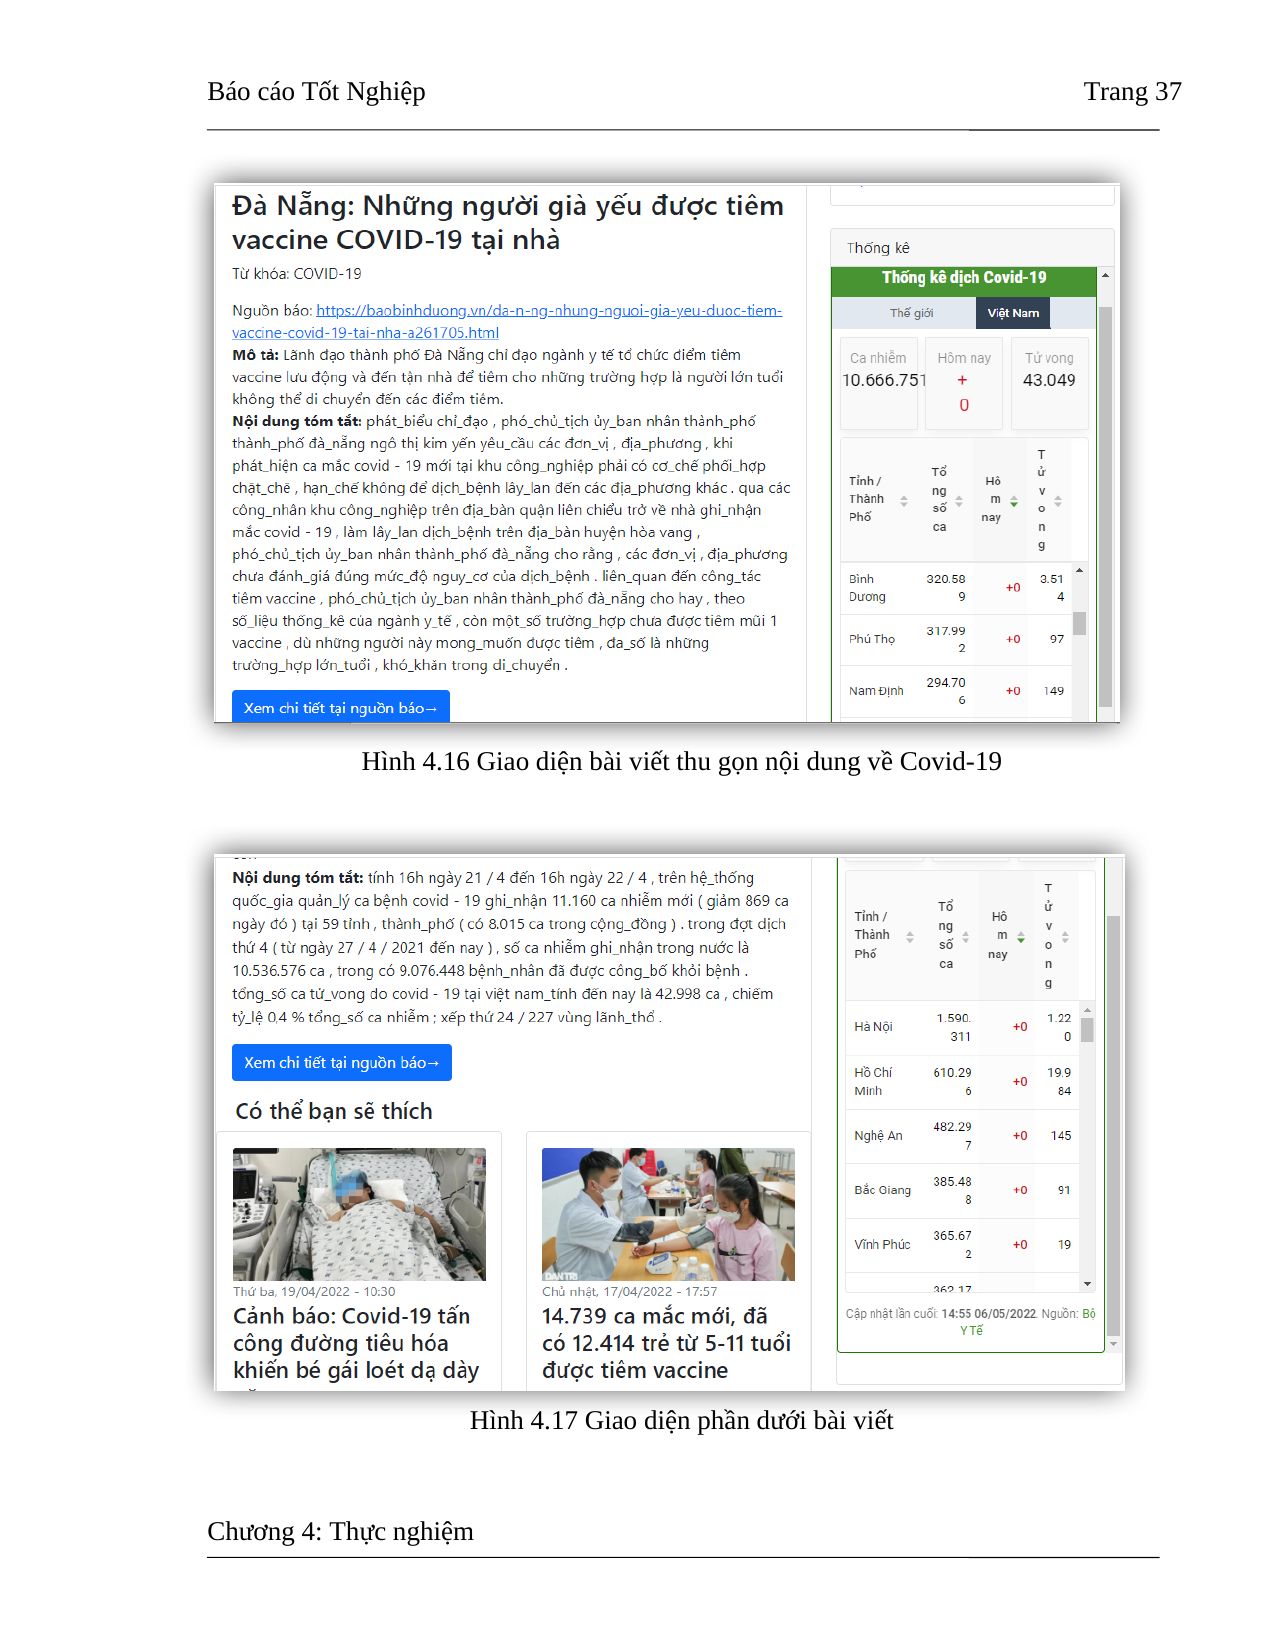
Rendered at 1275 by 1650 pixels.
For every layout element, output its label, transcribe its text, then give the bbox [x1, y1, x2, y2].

picture [214, 854, 1125, 1391]
picture [214, 183, 1120, 724]
